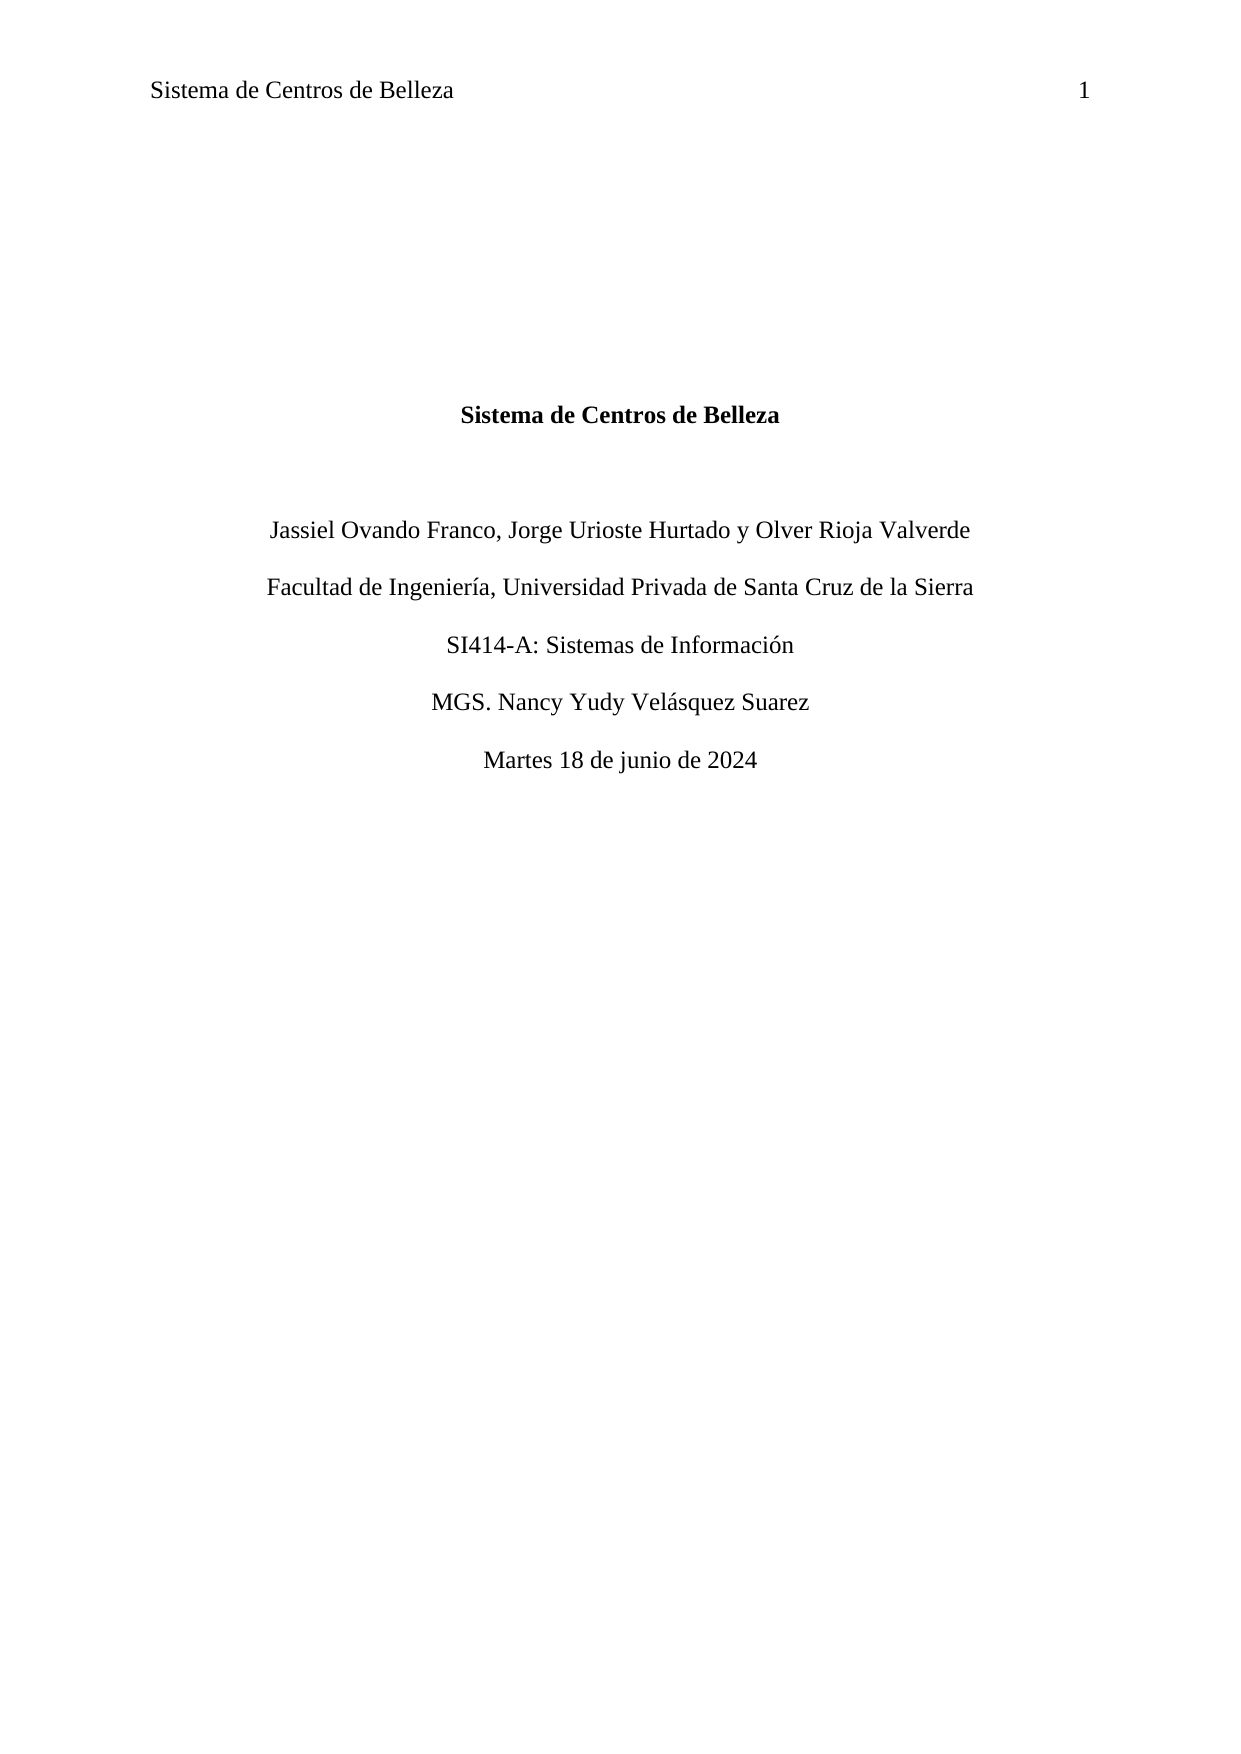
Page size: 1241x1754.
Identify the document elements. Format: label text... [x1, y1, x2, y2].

text SI414-A: Sistemas de Información [150, 630, 1090, 659]
text Facultad de Ingeniería, Universidad Privada de Santa Cruz de la Sierra [150, 572, 1090, 601]
text Martes 18 de junio de 2024 [150, 745, 1090, 774]
text Jassiel Ovando Franco, Jorge Urioste Hurtado y Olver Rioja Valverde [150, 515, 1090, 544]
text MGS. Nancy Yudy Velásquez Suarez [150, 687, 1090, 716]
title Sistema de Centros de Belleza [150, 400, 1090, 429]
